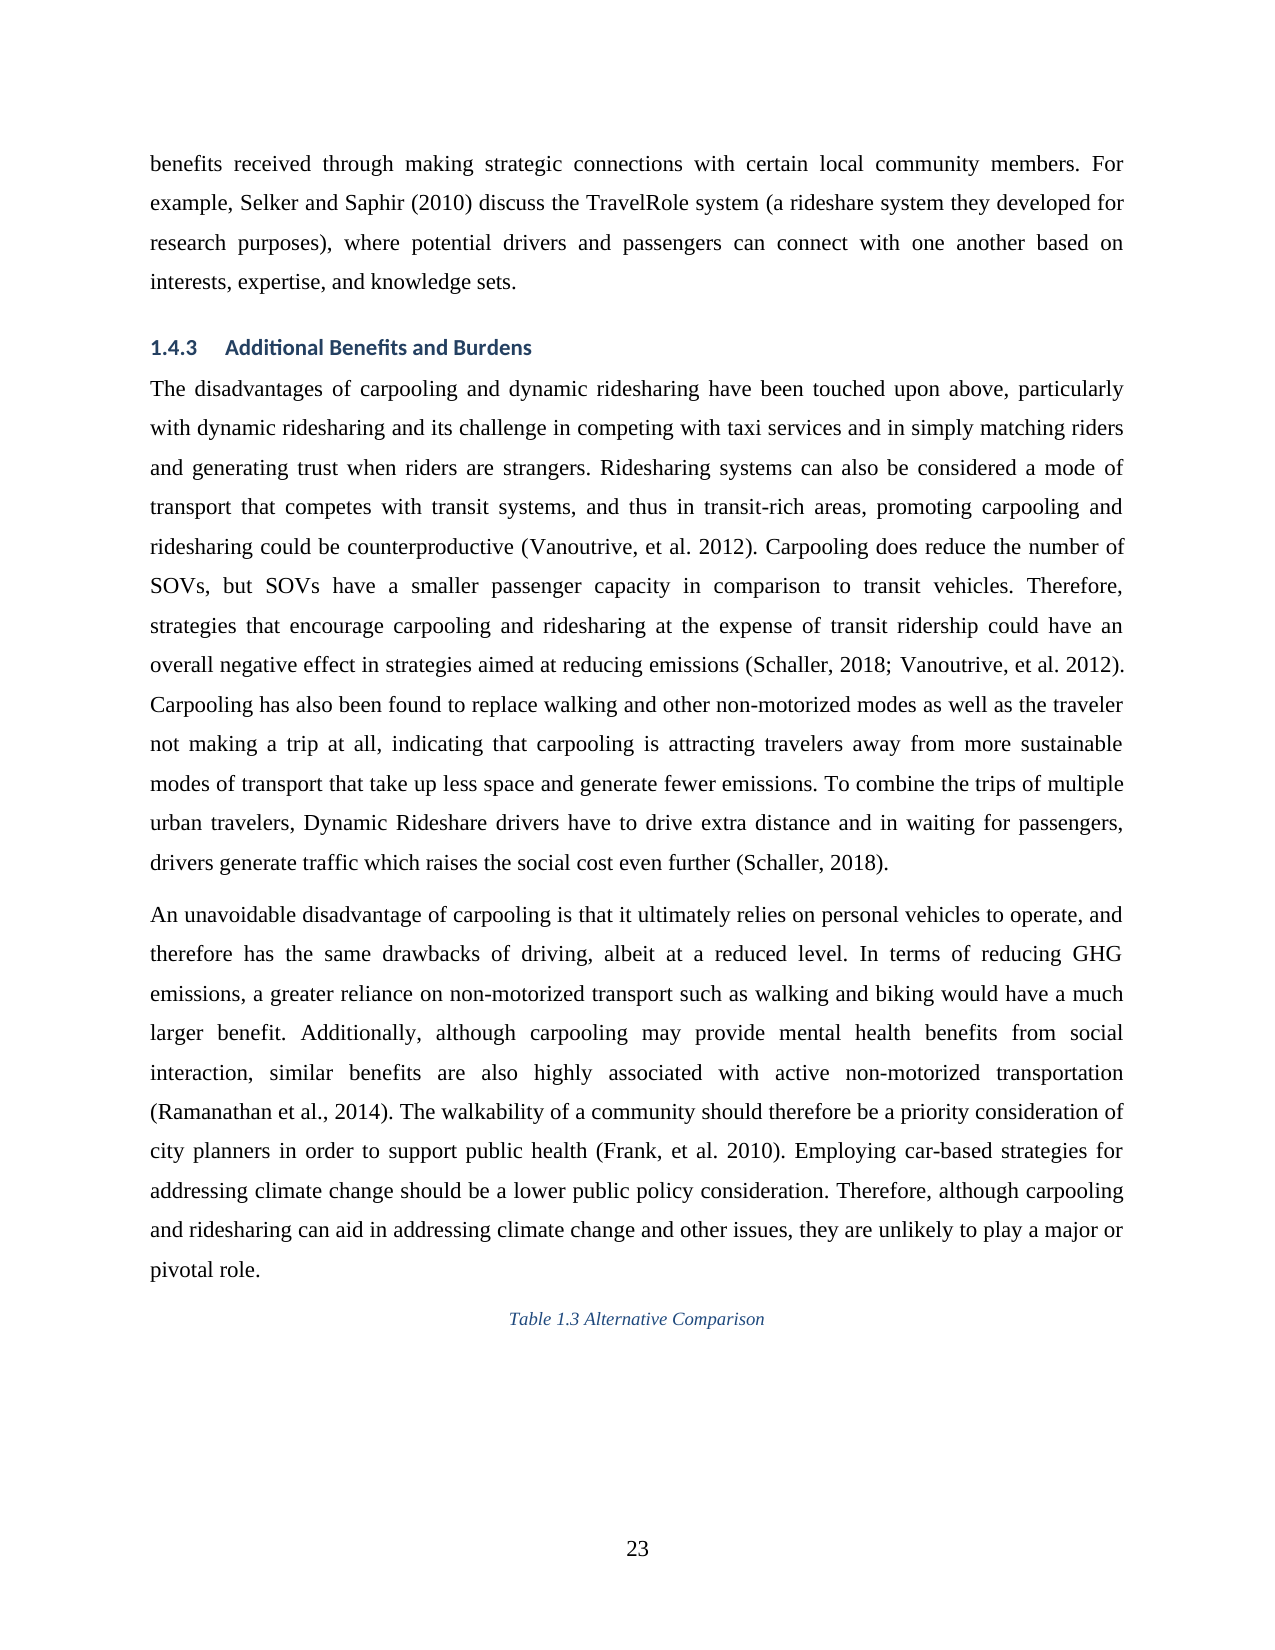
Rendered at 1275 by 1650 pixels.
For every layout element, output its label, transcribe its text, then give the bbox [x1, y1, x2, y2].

text The disadvantages of carpooling and dynamic ridesharing have been touched upon above, particularly with dynamic ridesharing and its challenge in competing with taxi services and in simply matching riders and generating trust when riders are strangers. Ridesharing systems can also be considered a mode of transport that competes with transit systems, and thus in transit-rich areas, promoting carpooling and ridesharing could be counterproductive (Vanoutrive, et al. 2012). Carpooling does reduce the number of SOVs, but SOVs have a smaller passenger capacity in comparison to transit vehicles. Therefore, strategies that encourage carpooling and ridesharing at the expense of transit ridership could have an overall negative effect in strategies aimed at reducing emissions (Schaller, 2018; Vanoutrive, et al. 2012). Carpooling has also been found to replace walking and other non-motorized modes as well as the traveler not making a trip at all, indicating that carpooling is attracting travelers away from more sustainable modes of transport that take up less space and generate fewer emissions. To combine the trips of multiple urban travelers, Dynamic Rideshare drivers have to drive extra distance and in waiting for passengers, drivers generate traffic which raises the social cost even further (Schaller, 2018). [150, 375, 1125, 875]
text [150, 150, 1125, 295]
text Table 1.3 Alternative Comparison [150, 1308, 1125, 1329]
subtitle Additional Benefits and Burdens [150, 333, 1125, 361]
text An unavoidable disadvantage of carpooling is that it ultimately relies on personal vehicles to operate, and therefore has the same drawbacks of driving, albeit at a reduced level. In terms of reducing GHG emissions, a greater reliance on non-motorized transport such as walking and biking would have a much larger benefit. Additionally, although carpooling may provide mental health benefits from social interaction, similar benefits are also highly associated with active non-motorized transportation (Ramanathan et al., 2014). The walkability of a community should therefore be a priority consideration of city planners in order to support public health (Frank, et al. 2010). Employing car-based strategies for addressing climate change should be a lower public policy consideration. Therefore, although carpooling and ridesharing can aid in addressing climate change and other issues, they are unlikely to play a major or pivotal role. [150, 901, 1125, 1282]
